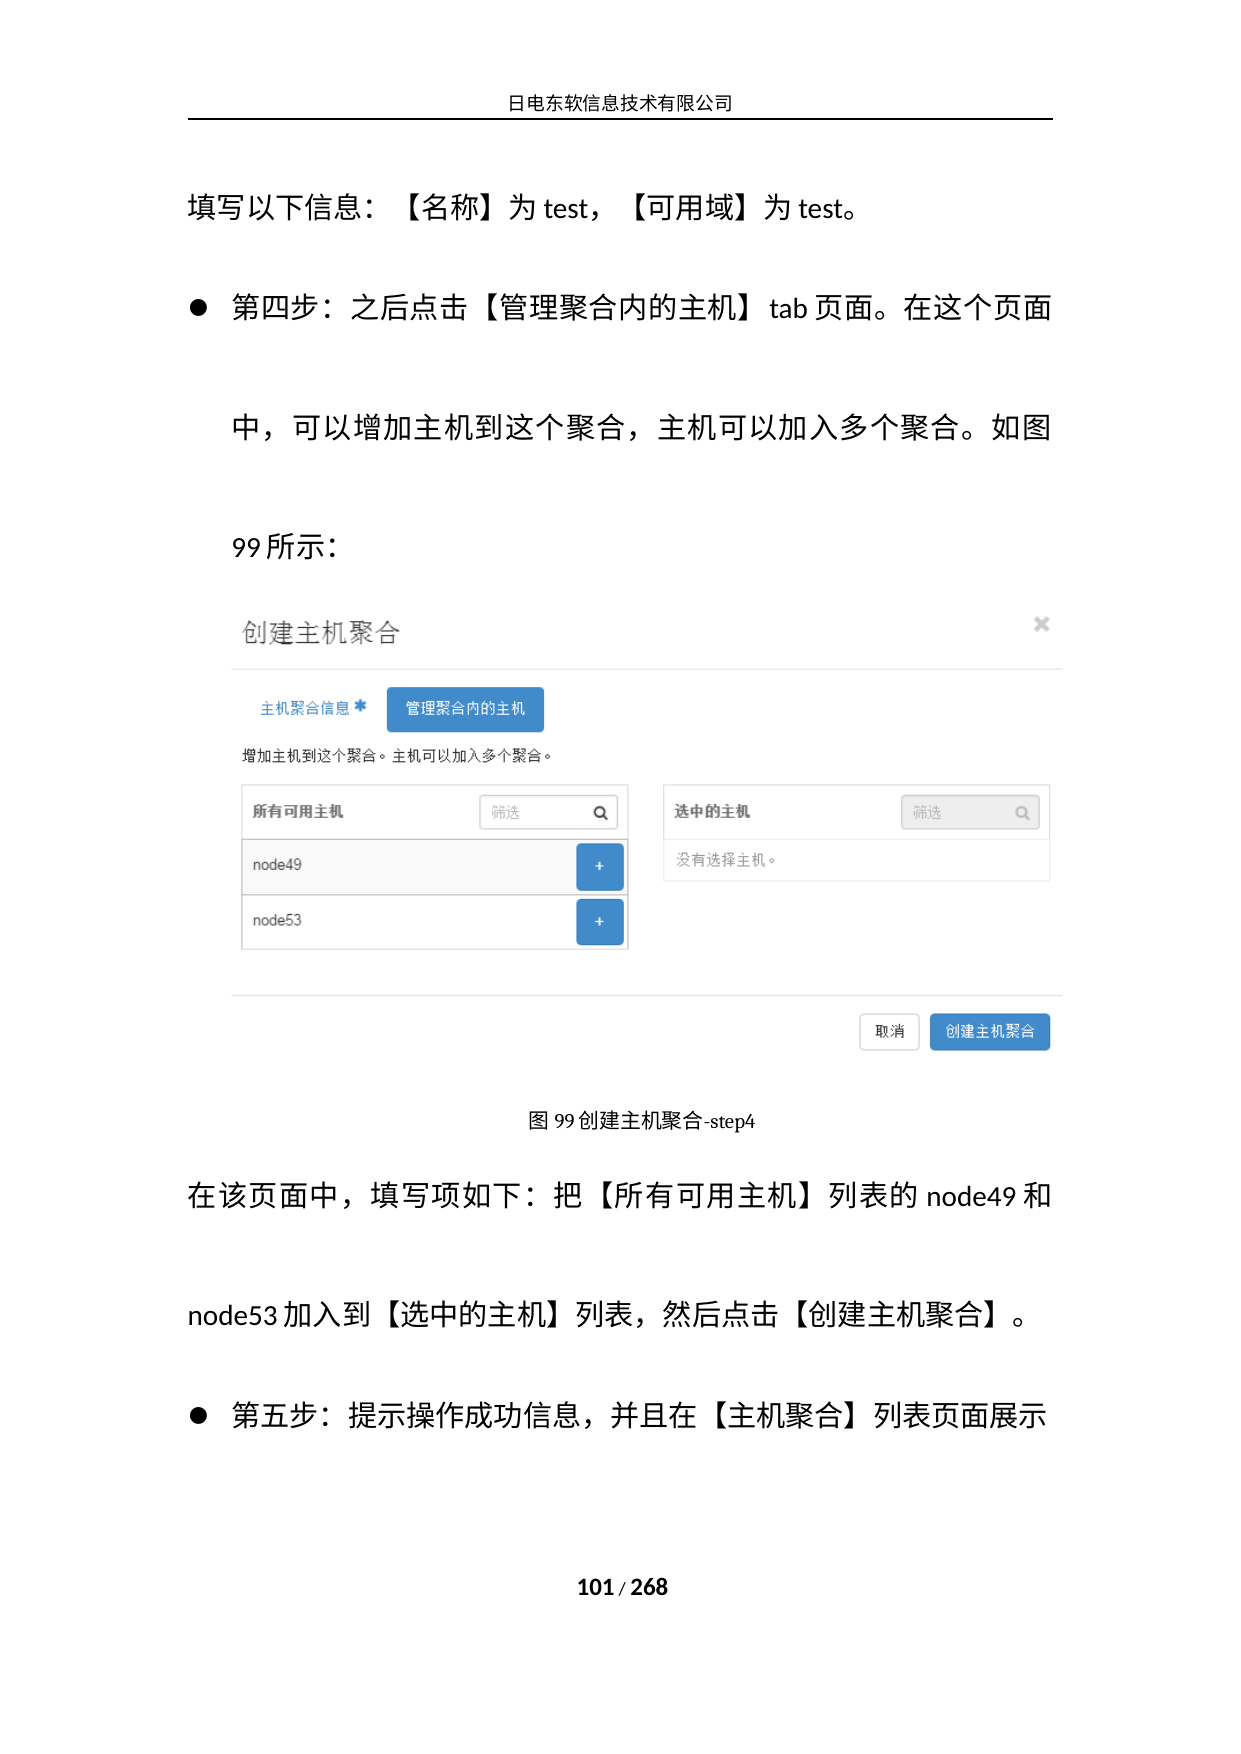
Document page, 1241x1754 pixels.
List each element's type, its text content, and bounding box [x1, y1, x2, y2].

picture [231, 605, 1063, 1061]
text 填写以下信息：【名称】为test，【可用域】为test。 [187, 166, 1053, 245]
list 第四步：之后点击【管理聚合内的主机】tab页面。在这个页面中，可以增加主机到这个聚合，主机可以加入多个聚合。如图99所示： [187, 267, 1053, 584]
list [187, 1374, 1053, 1453]
text 图 99创建主机聚合-step4 [231, 1099, 1053, 1139]
text 在该页面中，填写项如下：把【所有可用主机】列表的node49和node53加入到【选中的主机】列表，然后点击【创建主机聚合】。 [187, 1154, 1053, 1352]
